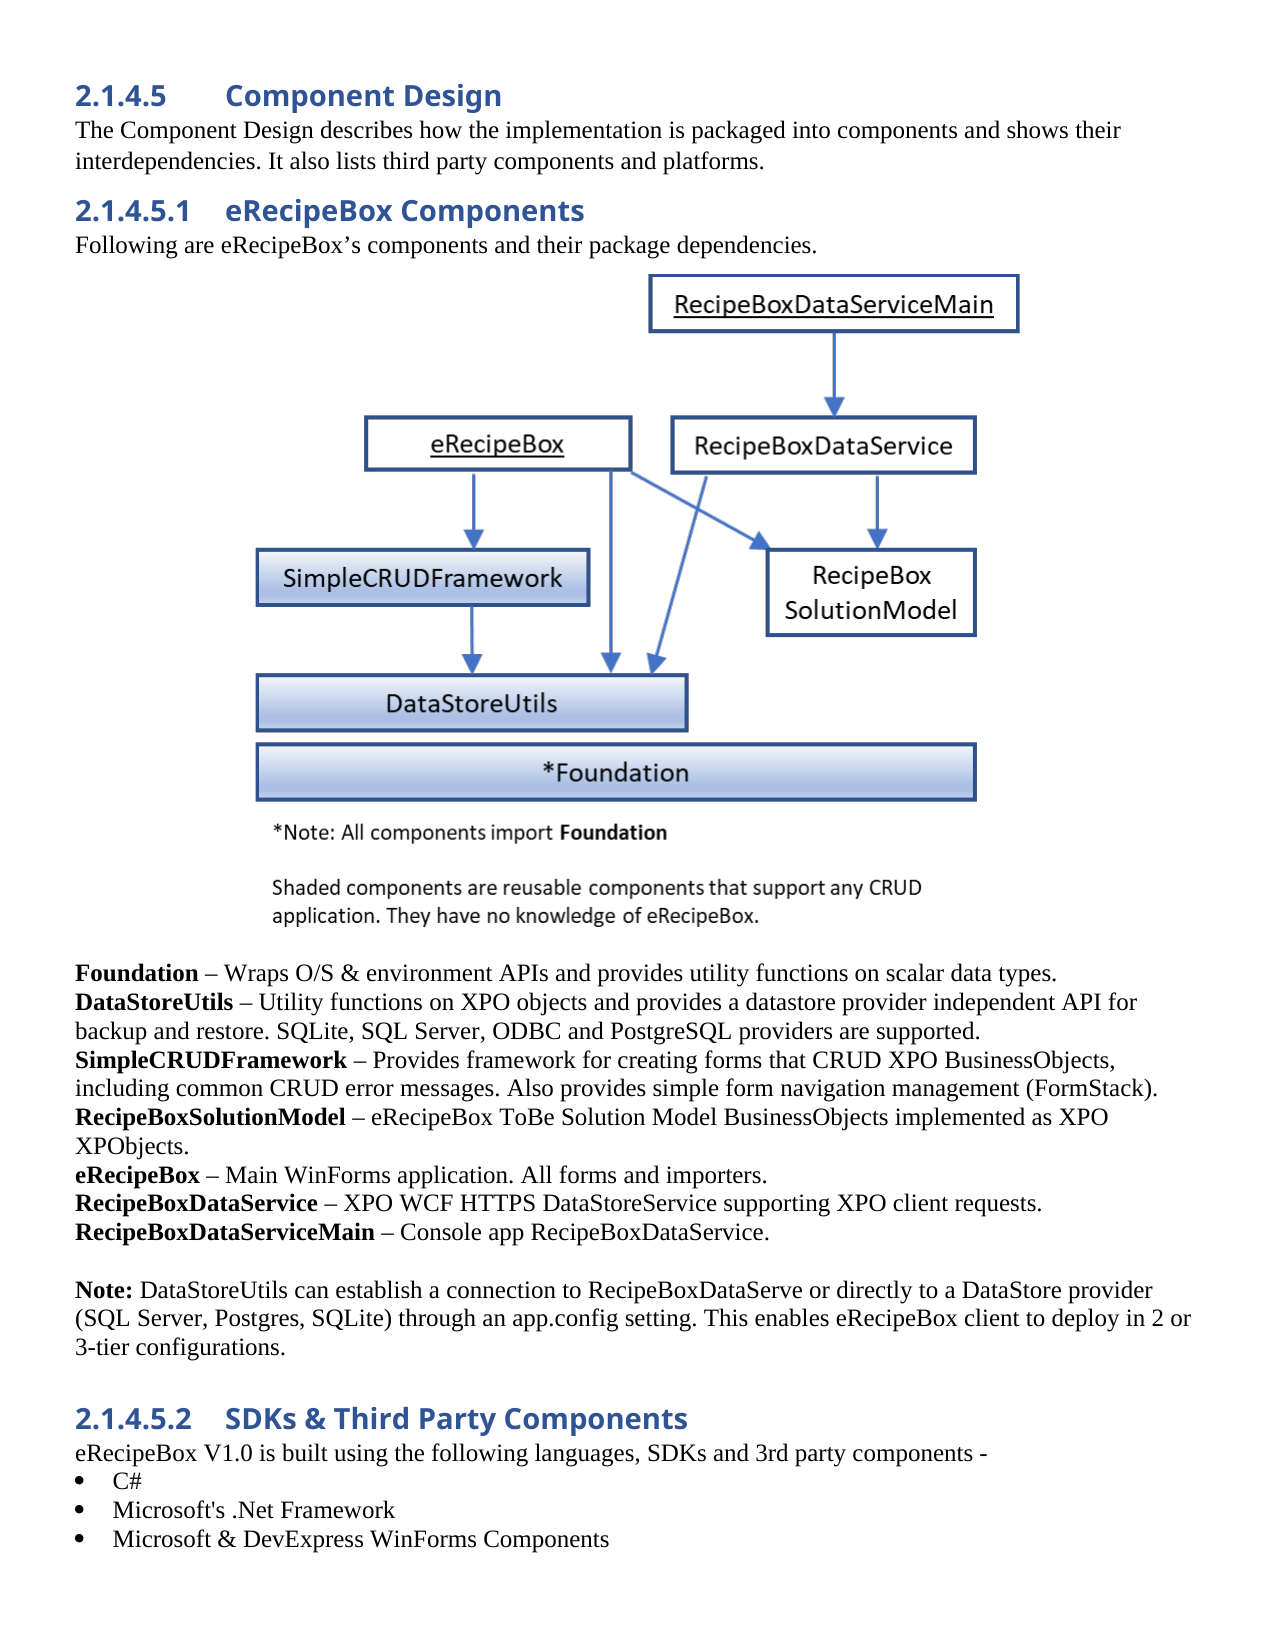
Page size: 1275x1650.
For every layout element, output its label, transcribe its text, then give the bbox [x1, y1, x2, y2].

text The Component Design describes how the implementation is packaged into components and shows their interdependencies. It also lists third party components and platforms. [75, 115, 1200, 175]
text RecipeBoxDataServiceMain – Console app RecipeBoxDataService. [75, 1217, 1200, 1246]
picture [255, 274, 1020, 944]
text RecipeBoxDataService – XPO WCF HTTPS DataStoreService supporting XPO client requests. [75, 1188, 1200, 1217]
text SimpleCRUDFramework – Provides framework for creating forms that CRUD XPO BusinessObjects, including common CRUD error messages. Also provides simple form navigation management (FormStack). [75, 1045, 1200, 1102]
text eRecipeBox V1.0 is built using the following languages, SDKs and 3rd party components - [75, 1438, 1200, 1466]
list Microsoft's .Net Framework [75, 1495, 1200, 1524]
text Foundation – Wraps O/S & environment APIs and provides utility functions on scalar data types. [75, 958, 1200, 987]
list C# [75, 1466, 1200, 1495]
list Microsoft & DevExpress WinForms Components [75, 1524, 1200, 1553]
subtitle eRecipeBox Components [75, 190, 1200, 230]
subtitle Component Design [75, 75, 1200, 115]
text eRecipeBox – Main WinForms application. All forms and importers. [75, 1160, 1200, 1188]
text DataStoreUtils – Utility functions on XPO objects and provides a datastore provider independent API for backup and restore. SQLite, SQL Server, ODBC and PostgreSQL providers are supported. [75, 987, 1200, 1045]
subtitle SDKs & Third Party Components [75, 1398, 1200, 1438]
text Note: DataStoreUtils can establish a connection to RecipeBoxDataServe or directly to a DataStore provider (SQL Server, Postgres, SQLite) through an app.config setting. This enables eRecipeBox client to deploy in 2 or 3-tier configurations. [75, 1275, 1200, 1361]
text Following are eRecipeBox’s components and their package dependencies. [75, 230, 1200, 259]
text RecipeBoxSolutionModel – eRecipeBox ToBe Solution Model BusinessObjects implemented as XPO XPObjects. [75, 1102, 1200, 1160]
